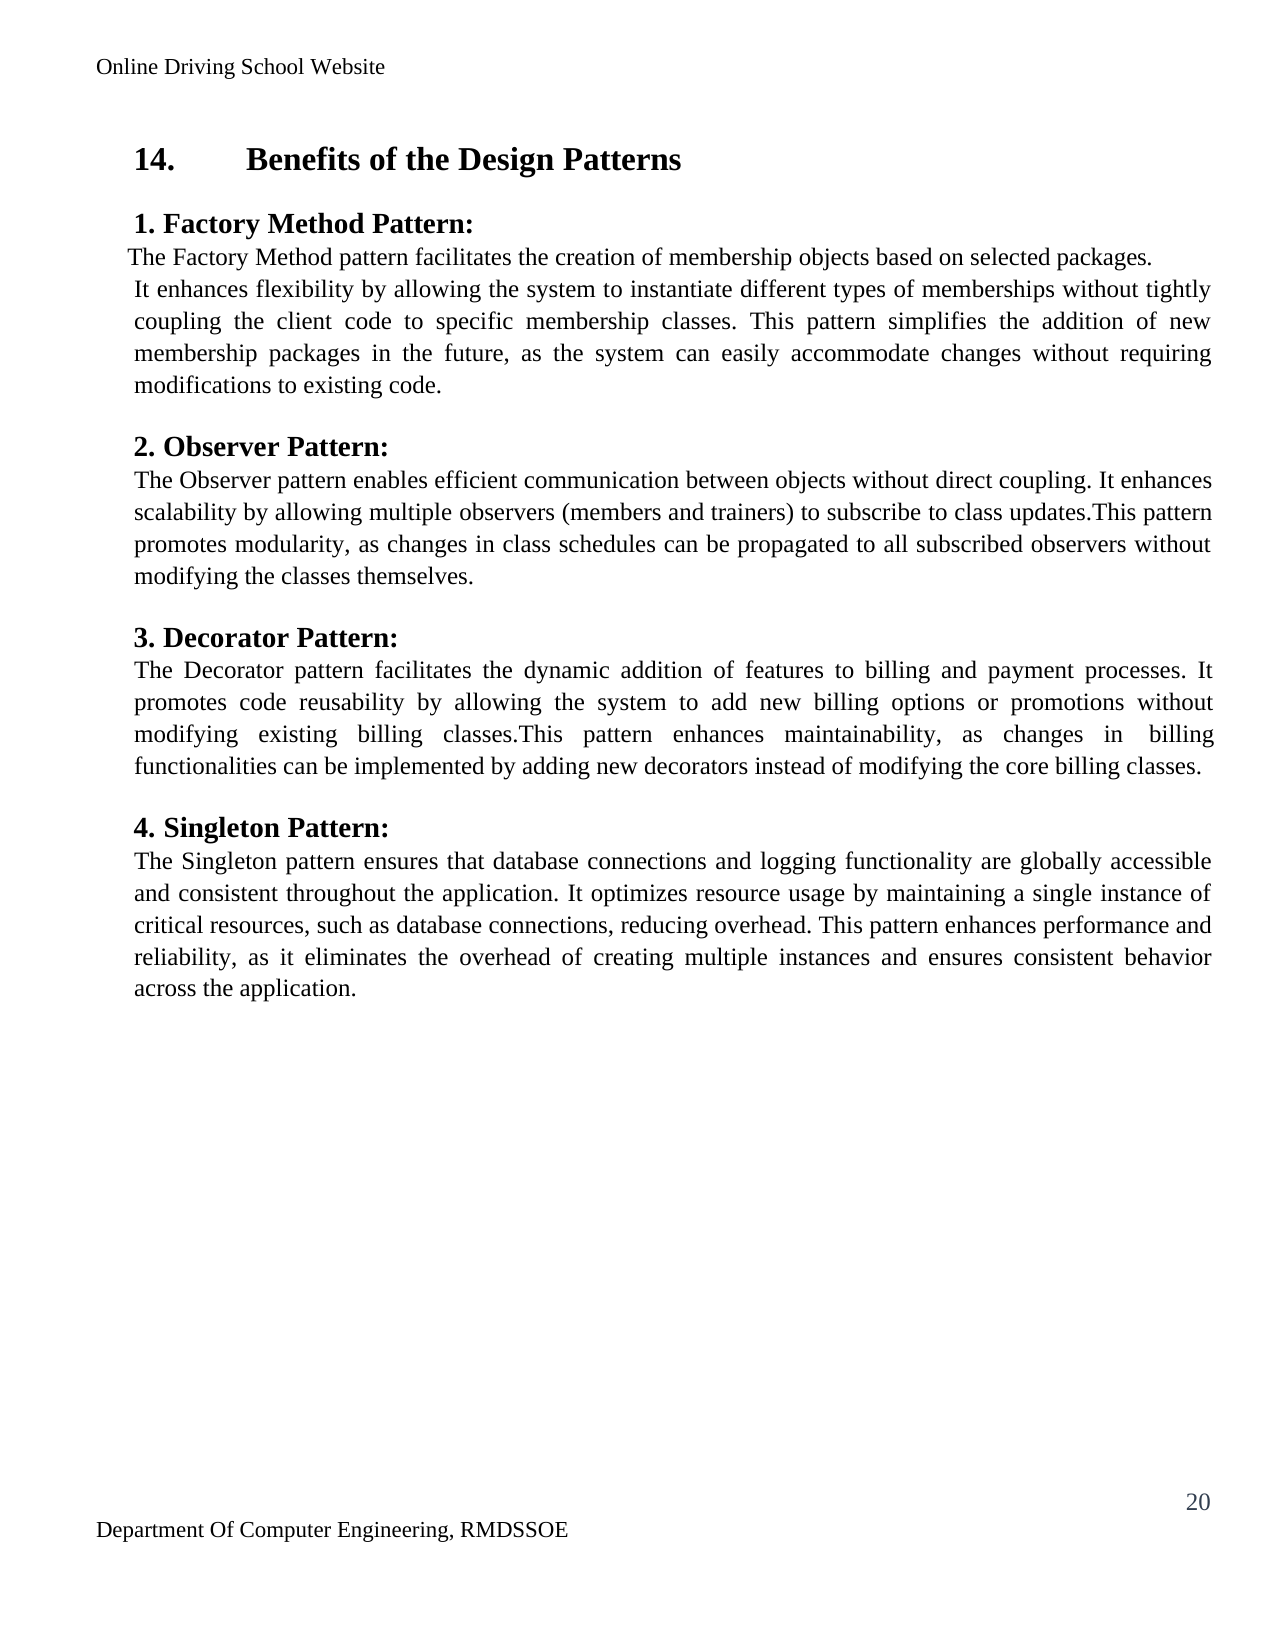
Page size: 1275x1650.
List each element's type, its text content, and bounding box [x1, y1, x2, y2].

text It enhances flexibility by allowing the system to instantiate different types of memberships without tightly coupling the client code to specific membership classes. This pattern simplifies the addition of new membership packages in the future, as the system can easily accommodate changes without requiring modifications to existing code. [134, 274, 1213, 398]
subtitle Factory Method Pattern: [133, 207, 1237, 240]
text The Observer pattern enables efficient communication between objects without direct coupling. It enhances scalability by allowing multiple observers (members and trainers) to subscribe to class updates.This pattern promotes modularity, as changes in class schedules can be propagated to all subscribed observers without modifying the classes themselves. [134, 465, 1213, 589]
text The Singleton pattern ensures that database connections and logging functionality are globally accessible and consistent throughout the application. It optimizes resource usage by maintaining a single instance of critical resources, such as database connections, reducing overhead. This pattern enhances performance and reliability, as it eliminates the overhead of creating multiple instances and ensures consistent behavior across the application. [134, 846, 1213, 1002]
subtitle Singleton Pattern: [133, 810, 1237, 843]
text The Decorator pattern facilitates the dynamic addition of features to billing and payment processes. It promotes code reusability by allowing the system to add new billing options or promotions without modifying existing billing classes.This pattern enhances maintainability, as changes in billing functionalities can be implemented by adding new decorators instead of modifying the core billing classes. [134, 656, 1214, 780]
subtitle Observer Pattern: [133, 429, 1237, 462]
list Benefits of the Design Patterns [133, 139, 1237, 177]
subtitle Decorator Pattern: [133, 620, 1237, 653]
text The Factory Method pattern facilitates the creation of membership objects based on selected packages. [96, 242, 1237, 271]
